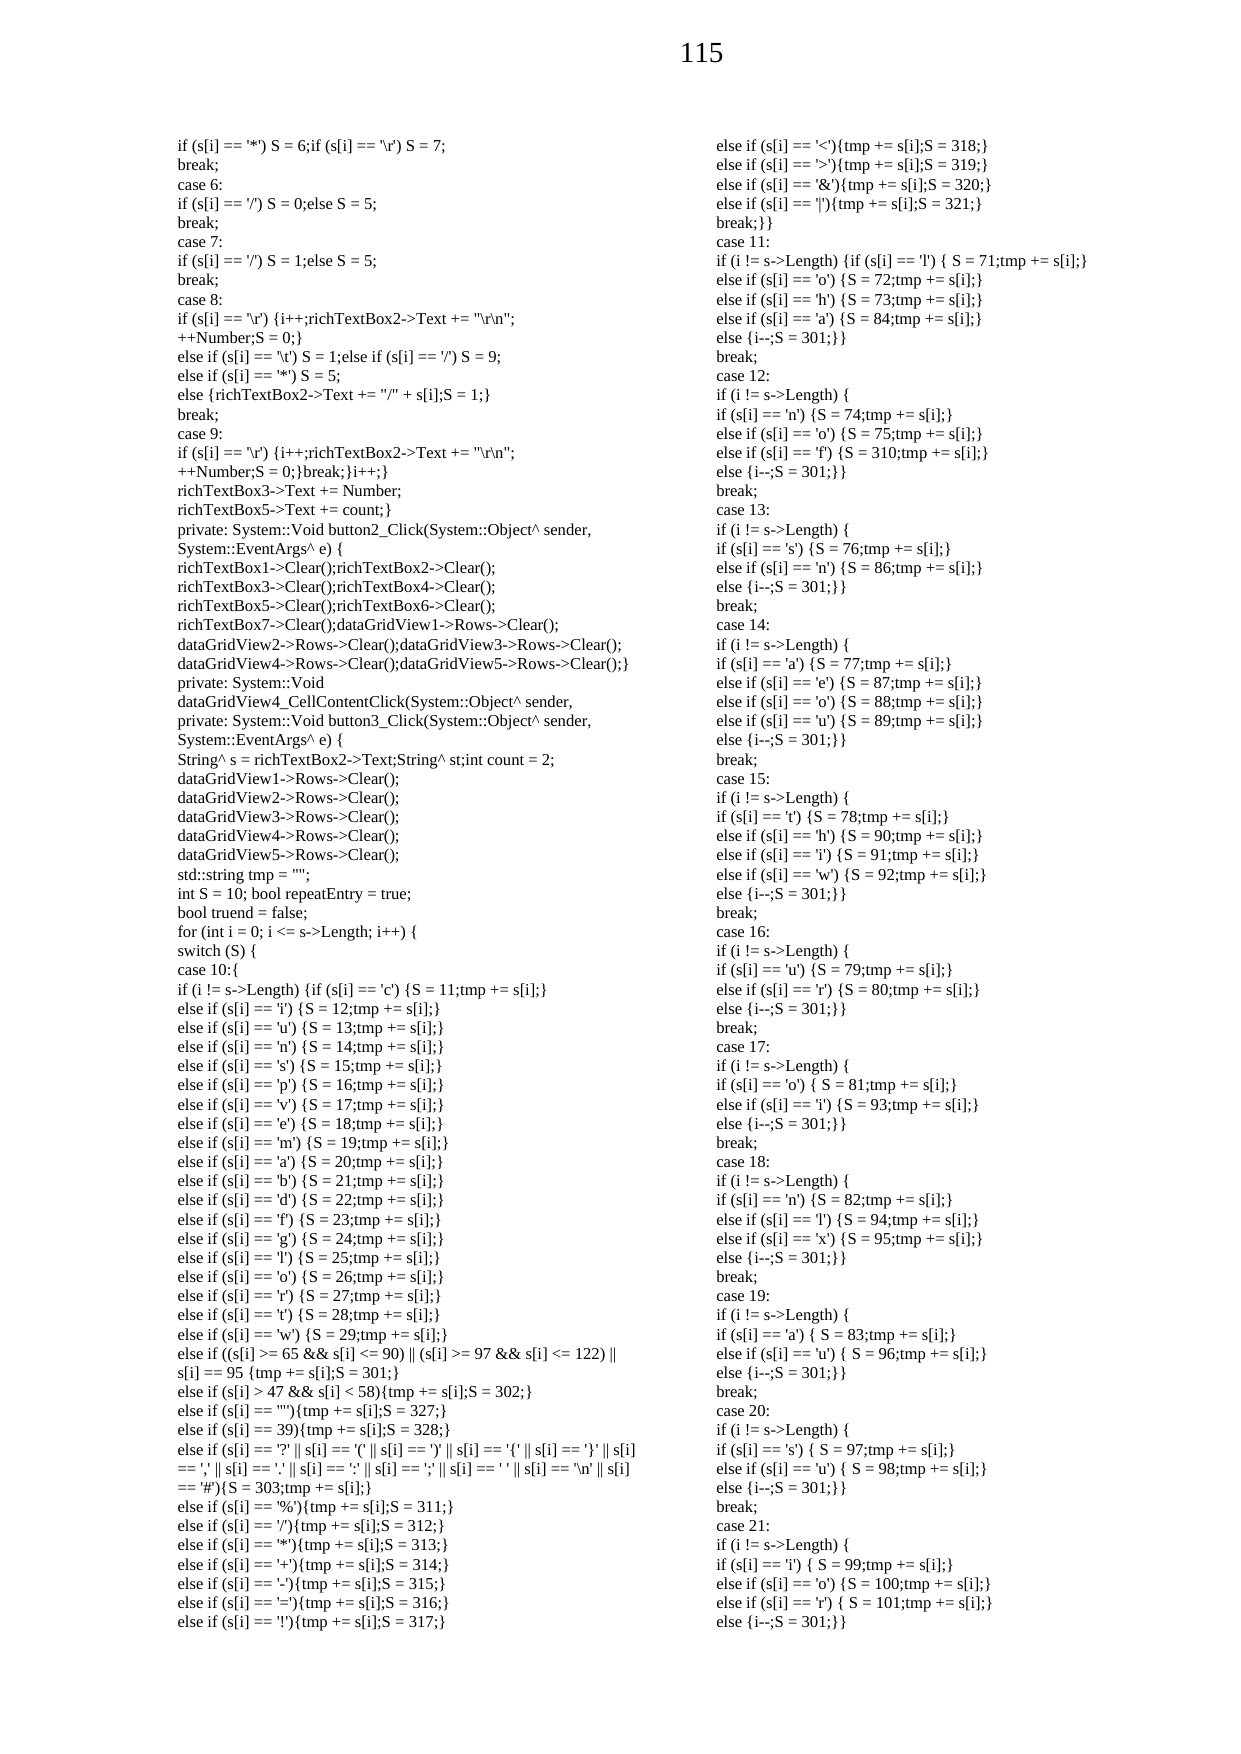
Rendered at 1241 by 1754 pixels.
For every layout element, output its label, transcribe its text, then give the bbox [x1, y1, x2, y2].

text else if (s[i] == 'm') {S = 19;tmp += s[i];} [177, 1133, 642, 1152]
text if (s[i] == 'a') {S = 77;tmp += s[i];} [716, 653, 1181, 673]
text if (i != s->Length) { [716, 1420, 1181, 1439]
text else {i--;S = 301;}} [716, 998, 1181, 1018]
text case 7: [177, 232, 642, 251]
text else if (s[i] == '&'){tmp += s[i];S = 320;} [716, 174, 1181, 193]
text else if (s[i] == 'i') {S = 12;tmp += s[i];} [177, 998, 642, 1018]
text else if (s[i] == '*'){tmp += s[i];S = 313;} [177, 1535, 642, 1554]
text else if (s[i] == 'g') {S = 24;tmp += s[i];} [177, 1228, 642, 1248]
text else if (s[i] == 'i') {S = 91;tmp += s[i];} [716, 845, 1181, 864]
text else if (s[i] == '='){tmp += s[i];S = 316;} [177, 1593, 642, 1612]
text else if (s[i] == '+'){tmp += s[i];S = 314;} [177, 1554, 642, 1573]
text if (s[i] == 't') {S = 78;tmp += s[i];} [716, 807, 1181, 826]
text if (s[i] == 's') { S = 97;tmp += s[i];} [716, 1439, 1181, 1458]
text if (i != s->Length) { [716, 941, 1181, 960]
text if (i != s->Length) { [716, 1171, 1181, 1190]
text break; [716, 1133, 1181, 1152]
text else {i--;S = 301;}} [716, 883, 1181, 903]
text else if (s[i] == '-'){tmp += s[i];S = 315;} [177, 1573, 642, 1593]
text else if (s[i] == 'w') {S = 29;tmp += s[i];} [177, 1324, 642, 1343]
text break; [716, 1267, 1181, 1286]
text if (s[i] == 'n') {S = 74;tmp += s[i];} [716, 404, 1181, 423]
text else if (s[i] == 'a') {S = 20;tmp += s[i];} [177, 1152, 642, 1171]
text break; [716, 903, 1181, 922]
text case 15: [716, 768, 1181, 788]
text dataGridView5->Rows->Clear(); [177, 845, 642, 864]
text if (s[i] == 'u') {S = 79;tmp += s[i];} [716, 960, 1181, 979]
text if (s[i] == '\r') {i++;richTextBox2->Text += "\r\n"; [177, 308, 642, 328]
text else if (s[i] == '<'){tmp += s[i];S = 318;} [716, 136, 1181, 155]
text dataGridView1->Rows->Clear(); [177, 768, 642, 788]
text else if (s[i] == '\t') S = 1;else if (s[i] == '/') S = 9; [177, 347, 642, 366]
text else {i--;S = 301;}} [716, 1363, 1181, 1382]
text int S = 10; bool repeatEntry = true; [177, 883, 642, 903]
text else if (s[i] == '/'){tmp += s[i];S = 312;} [177, 1516, 642, 1535]
text break; [716, 481, 1181, 500]
text else if (s[i] == '>'){tmp += s[i];S = 319;} [716, 155, 1181, 174]
text else if (s[i] == '%'){tmp += s[i];S = 311;} [177, 1497, 642, 1516]
text else if (s[i] == 't') {S = 28;tmp += s[i];} [177, 1305, 642, 1324]
text case 6: [177, 174, 642, 193]
text break;}} [716, 213, 1181, 232]
text else if (s[i] == 'a') {S = 84;tmp += s[i];} [716, 308, 1181, 328]
text dataGridView4->Rows->Clear(); [177, 826, 642, 845]
text else if (s[i] == '?' || s[i] == '(' || s[i] == ')' || s[i] == '{' || s[i] == '}' || s[i] == ',' || s[i] == '.' || s[i] == ':' || s[i] == ';' || s[i] == ' ' || s[i] == '\n' || s[i] == '#'){S = 303;tmp += s[i];} [177, 1439, 642, 1497]
text case 20: [716, 1401, 1181, 1420]
text else if (s[i] == 'o') {S = 75;tmp += s[i];} [716, 423, 1181, 443]
text case 12: [716, 366, 1181, 385]
text else if (s[i] == 'l') {S = 94;tmp += s[i];} [716, 1209, 1181, 1228]
text else if (s[i] == 'e') {S = 87;tmp += s[i];} [716, 673, 1181, 692]
text else if (s[i] == 'u') {S = 13;tmp += s[i];} [177, 1018, 642, 1037]
text break; [716, 1382, 1181, 1401]
text else {i--;S = 301;}} [716, 1113, 1181, 1133]
text if (s[i] == '\r') {i++;richTextBox2->Text += "\r\n"; [177, 443, 642, 462]
text richTextBox1->Clear();richTextBox2->Clear(); [177, 558, 642, 577]
text else if (s[i] == 'u') { S = 96;tmp += s[i];} [716, 1343, 1181, 1363]
text case 9: [177, 423, 642, 443]
text ++Number;S = 0;}break;}i++;} [177, 462, 642, 481]
text break; [177, 270, 642, 289]
text else {i--;S = 301;}} [716, 1478, 1181, 1497]
text richTextBox3->Text += Number; [177, 481, 642, 500]
text else if (s[i] == 'h') {S = 90;tmp += s[i];} [716, 826, 1181, 845]
text else if (s[i] == 'v') {S = 17;tmp += s[i];} [177, 1094, 642, 1113]
text else if (s[i] == 'e') {S = 18;tmp += s[i];} [177, 1113, 642, 1133]
text else if (s[i] == 'd') {S = 22;tmp += s[i];} [177, 1190, 642, 1209]
text break; [177, 213, 642, 232]
text if (i != s->Length) { [716, 385, 1181, 404]
text else if (s[i] == 'r') { S = 101;tmp += s[i];} [716, 1593, 1181, 1612]
text else if (s[i] == '"'){tmp += s[i];S = 327;} [177, 1401, 642, 1420]
text else if (s[i] == 'l') {S = 25;tmp += s[i];} [177, 1248, 642, 1267]
text else if (s[i] == 'f') {S = 23;tmp += s[i];} [177, 1209, 642, 1228]
text else if (s[i] == 'b') {S = 21;tmp += s[i];} [177, 1171, 642, 1190]
text else if (s[i] == 'p') {S = 16;tmp += s[i];} [177, 1075, 642, 1094]
text else if (s[i] == '|'){tmp += s[i];S = 321;} [716, 193, 1181, 213]
text switch (S) { [177, 941, 642, 960]
text break; [716, 1497, 1181, 1516]
text break; [716, 596, 1181, 615]
text bool truend = false; [177, 903, 642, 922]
text else if (s[i] == 'o') {S = 72;tmp += s[i];} [716, 270, 1181, 289]
text break; [177, 404, 642, 423]
text else if (s[i] == 'n') {S = 14;tmp += s[i];} [177, 1037, 642, 1056]
text private: System::Void button3_Click(System::Object^ sender, System::EventArgs^ e) { [177, 711, 642, 749]
text case 17: [716, 1037, 1181, 1056]
text std::string tmp = ""; [177, 864, 642, 883]
text richTextBox7->Clear();dataGridView1->Rows->Clear(); [177, 615, 642, 634]
text else {richTextBox2->Text += "/" + s[i];S = 1;} [177, 385, 642, 404]
text else if (s[i] == '!'){tmp += s[i];S = 317;} [177, 1612, 642, 1631]
text if (i != s->Length) { [716, 1056, 1181, 1075]
text else if (s[i] == 'o') {S = 88;tmp += s[i];} [716, 692, 1181, 711]
text if (i != s->Length) { [716, 788, 1181, 807]
text else if (s[i] == 'n') {S = 86;tmp += s[i];} [716, 558, 1181, 577]
text case 10:{ [177, 960, 642, 979]
text break; [716, 1018, 1181, 1037]
text if (s[i] == '*') S = 6;if (s[i] == '\r') S = 7; [177, 136, 642, 155]
text richTextBox3->Clear();richTextBox4->Clear(); [177, 577, 642, 596]
text richTextBox5->Text += count;} [177, 500, 642, 519]
text case 16: [716, 922, 1181, 941]
text if (s[i] == 'i') { S = 99;tmp += s[i];} [716, 1554, 1181, 1573]
text if (i != s->Length) {if (s[i] == 'l') { S = 71;tmp += s[i];} [716, 251, 1181, 270]
text private: System::Void dataGridView4_CellContentClick(System::Object^ sender, [177, 673, 642, 711]
text else if (s[i] == 's') {S = 15;tmp += s[i];} [177, 1056, 642, 1075]
text dataGridView2->Rows->Clear(); [177, 788, 642, 807]
text if (s[i] == '/') S = 0;else S = 5; [177, 193, 642, 213]
text if (s[i] == 'n') {S = 82;tmp += s[i];} [716, 1190, 1181, 1209]
text else if (s[i] == 39){tmp += s[i];S = 328;} [177, 1420, 642, 1439]
text else {i--;S = 301;}} [716, 462, 1181, 481]
text case 14: [716, 615, 1181, 634]
text if (i != s->Length) { [716, 1535, 1181, 1554]
text break; [716, 749, 1181, 768]
text else if (s[i] == 'f') {S = 310;tmp += s[i];} [716, 443, 1181, 462]
text if (i != s->Length) { [716, 519, 1181, 538]
text case 13: [716, 500, 1181, 519]
text if (s[i] == 'a') { S = 83;tmp += s[i];} [716, 1324, 1181, 1343]
text break; [177, 155, 642, 174]
text richTextBox5->Clear();richTextBox6->Clear(); [177, 596, 642, 615]
text private: System::Void button2_Click(System::Object^ sender, System::EventArgs^ e) { [177, 519, 642, 558]
text else if (s[i] == 'o') {S = 26;tmp += s[i];} [177, 1267, 642, 1286]
text else if ((s[i] >= 65 && s[i] <= 90) || (s[i] >= 97 && s[i] <= 122) || s[i] == 95 {tmp += s[i];S = 301;} [177, 1343, 642, 1382]
text break; [716, 347, 1181, 366]
text else if (s[i] == '*') S = 5; [177, 366, 642, 385]
text case 8: [177, 289, 642, 308]
text if (i != s->Length) { [716, 1305, 1181, 1324]
text dataGridView2->Rows->Clear();dataGridView3->Rows->Clear(); [177, 634, 642, 653]
text else if (s[i] == 'i') {S = 93;tmp += s[i];} [716, 1094, 1181, 1113]
text else {i--;S = 301;}} [716, 577, 1181, 596]
text case 19: [716, 1286, 1181, 1305]
text else {i--;S = 301;}} [716, 1248, 1181, 1267]
text else if (s[i] > 47 && s[i] < 58){tmp += s[i];S = 302;} [177, 1382, 642, 1401]
text else if (s[i] == 'h') {S = 73;tmp += s[i];} [716, 289, 1181, 308]
text else if (s[i] == 'r') {S = 80;tmp += s[i];} [716, 979, 1181, 998]
text else if (s[i] == 'u') { S = 98;tmp += s[i];} [716, 1458, 1181, 1478]
text case 11: [716, 232, 1181, 251]
text ++Number;S = 0;} [177, 328, 642, 347]
text for (int i = 0; i <= s->Length; i++) { [177, 922, 642, 941]
text else if (s[i] == 'u') {S = 89;tmp += s[i];} [716, 711, 1181, 730]
text dataGridView3->Rows->Clear(); [177, 807, 642, 826]
text case 18: [716, 1152, 1181, 1171]
text else {i--;S = 301;}} [716, 730, 1181, 749]
text else if (s[i] == 'w') {S = 92;tmp += s[i];} [716, 864, 1181, 883]
text dataGridView4->Rows->Clear();dataGridView5->Rows->Clear();} [177, 653, 642, 673]
text if (i != s->Length) { [716, 634, 1181, 653]
text else if (s[i] == 'r') {S = 27;tmp += s[i];} [177, 1286, 642, 1305]
text String^ s = richTextBox2->Text;String^ st;int count = 2; [177, 749, 642, 768]
text if (s[i] == 'o') { S = 81;tmp += s[i];} [716, 1075, 1181, 1094]
text if (s[i] == 's') {S = 76;tmp += s[i];} [716, 538, 1181, 558]
text else if (s[i] == 'x') {S = 95;tmp += s[i];} [716, 1228, 1181, 1248]
text else {i--;S = 301;}} [716, 328, 1181, 347]
text if (i != s->Length) {if (s[i] == 'c') {S = 11;tmp += s[i];} [177, 979, 642, 998]
text else {i--;S = 301;}} [716, 1612, 1181, 1631]
text else if (s[i] == 'o') {S = 100;tmp += s[i];} [716, 1573, 1181, 1593]
text if (s[i] == '/') S = 1;else S = 5; [177, 251, 642, 270]
text case 21: [716, 1516, 1181, 1535]
